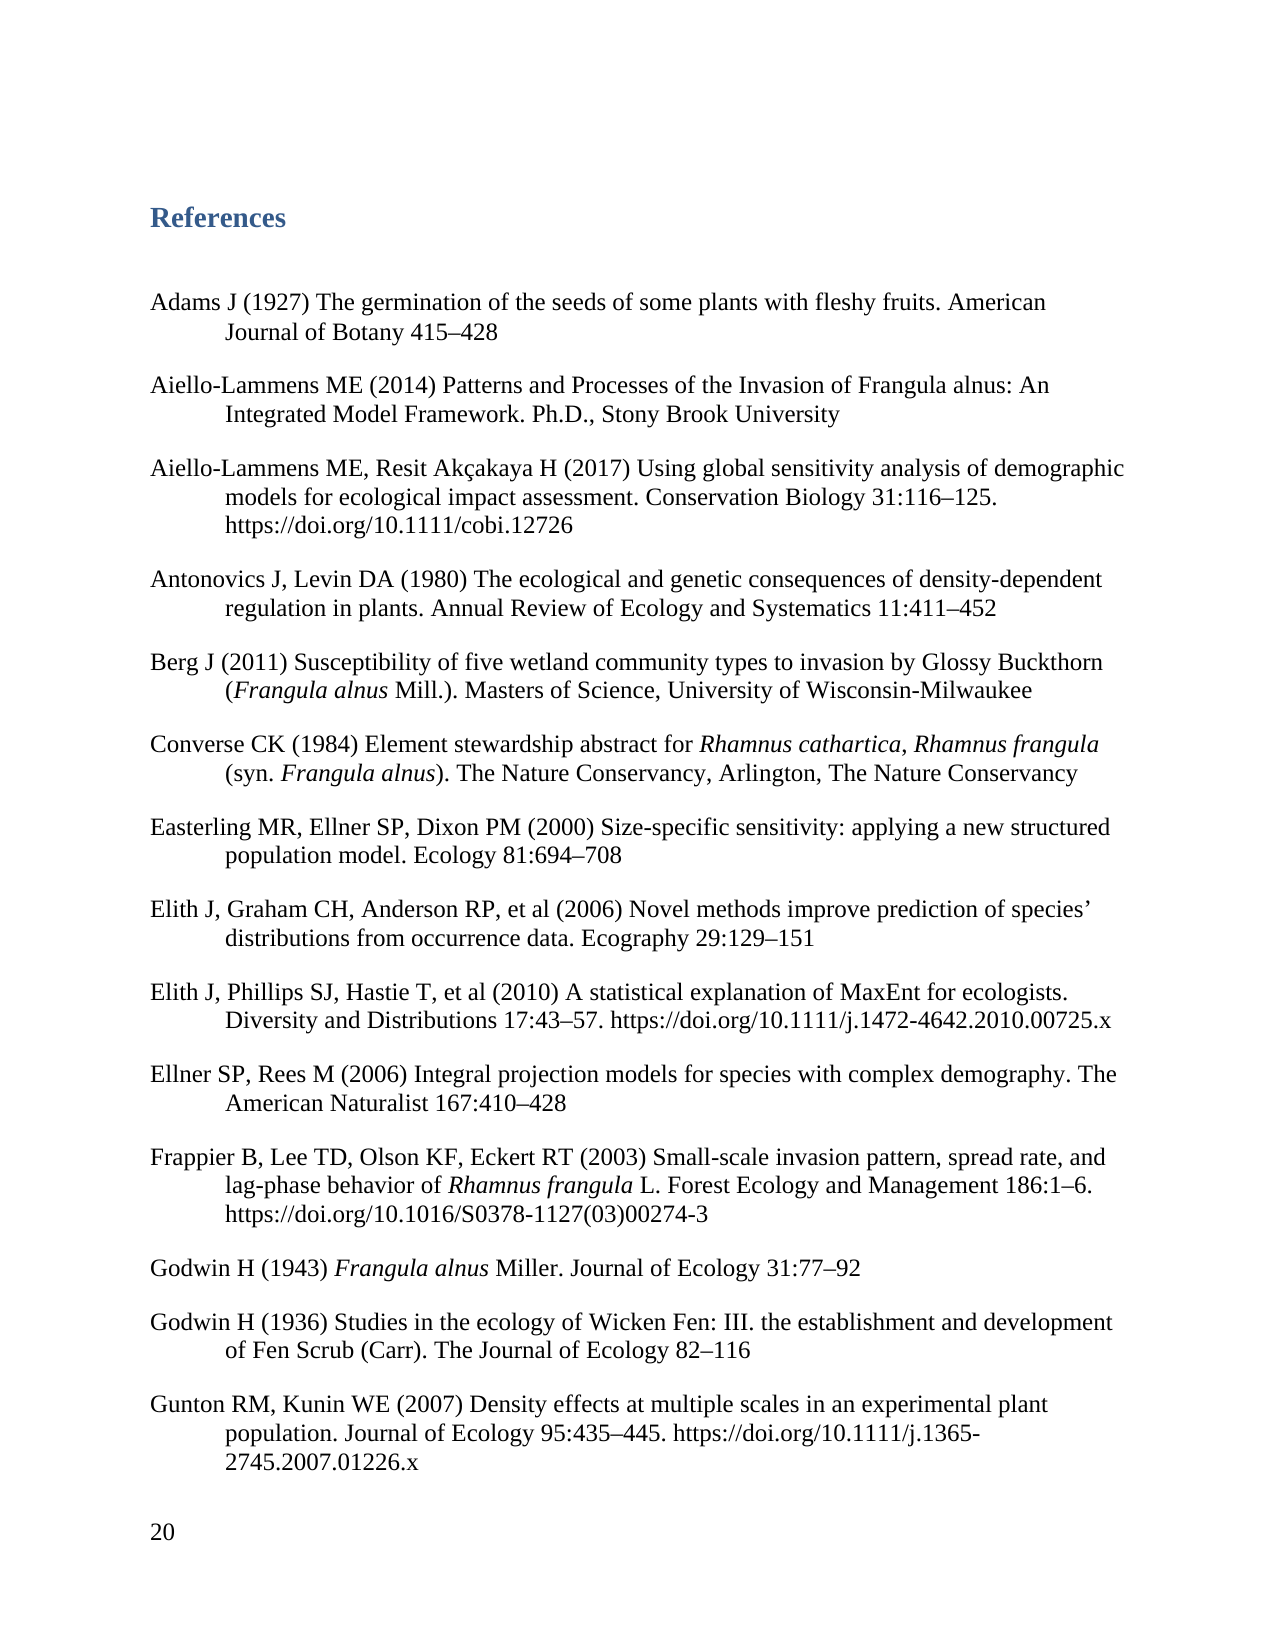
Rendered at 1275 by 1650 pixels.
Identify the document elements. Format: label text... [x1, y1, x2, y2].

text Elith J, Graham CH, Anderson RP, et al (2006) Novel methods improve prediction of species’ distributions from occurrence data. Ecography 29:129–151 [150, 894, 1125, 952]
text Adams J (1927) The germination of the seeds of some plants with fleshy fruits. American Journal of Botany 415–428 [150, 287, 1125, 346]
text Elith J, Phillips SJ, Hastie T, et al (2010) A statistical explanation of MaxEnt for ecologists. Diversity and Distributions 17:43–57. https://doi.org/10.1111/j.1472-4642.2010.00725.x [150, 977, 1125, 1034]
text Easterling MR, Ellner SP, Dixon PM (2000) Size-specific sensitivity: applying a new structured population model. Ecology 81:694–708 [150, 812, 1125, 869]
subtitle References [150, 200, 1125, 233]
text Berg J (2011) Susceptibility of five wetland community types to invasion by Glossy Buckthorn (Frangula alnus Mill.). Masters of Science, University of Wisconsin-Milwaukee [150, 647, 1125, 704]
text Godwin H (1943) Frangula alnus Miller. Journal of Ecology 31:77–92 [150, 1253, 1125, 1282]
text Aiello-Lammens ME, Resit Akçakaya H (2017) Using global sensitivity analysis of demographic models for ecological impact assessment. Conservation Biology 31:116–125. https://doi.org/10.1111/cobi.12726 [150, 453, 1125, 539]
text Converse CK (1984) Element stewardship abstract for Rhamnus cathartica, Rhamnus frangula (syn. Frangula alnus). The Nature Conservancy, Arlington, The Nature Conservancy [150, 729, 1125, 787]
text Aiello-Lammens ME (2014) Patterns and Processes of the Invasion of Frangula alnus: An Integrated Model Framework. Ph.D., Stony Brook University [150, 371, 1125, 428]
text Godwin H (1936) Studies in the ecology of Wicken Fen: III. the establishment and development of Fen Scrub (Carr). The Journal of Ecology 82–116 [150, 1307, 1125, 1364]
text Frappier B, Lee TD, Olson KF, Eckert RT (2003) Small-scale invasion pattern, spread rate, and lag-phase behavior of Rhamnus frangula L. Forest Ecology and Management 186:1–6. https://doi.org/10.1016/S0378-1127(03)00274-3 [150, 1142, 1125, 1228]
text Gunton RM, Kunin WE (2007) Density effects at multiple scales in an experimental plant population. Journal of Ecology 95:435–445. https://doi.org/10.1111/j.1365-2745.2007.01226.x [150, 1389, 1125, 1476]
text Antonovics J, Levin DA (1980) The ecological and genetic consequences of density-dependent regulation in plants. Annual Review of Ecology and Systematics 11:411–452 [150, 564, 1125, 622]
text Ellner SP, Rees M (2006) Integral projection models for species with complex demography. The American Naturalist 167:410–428 [150, 1059, 1125, 1117]
